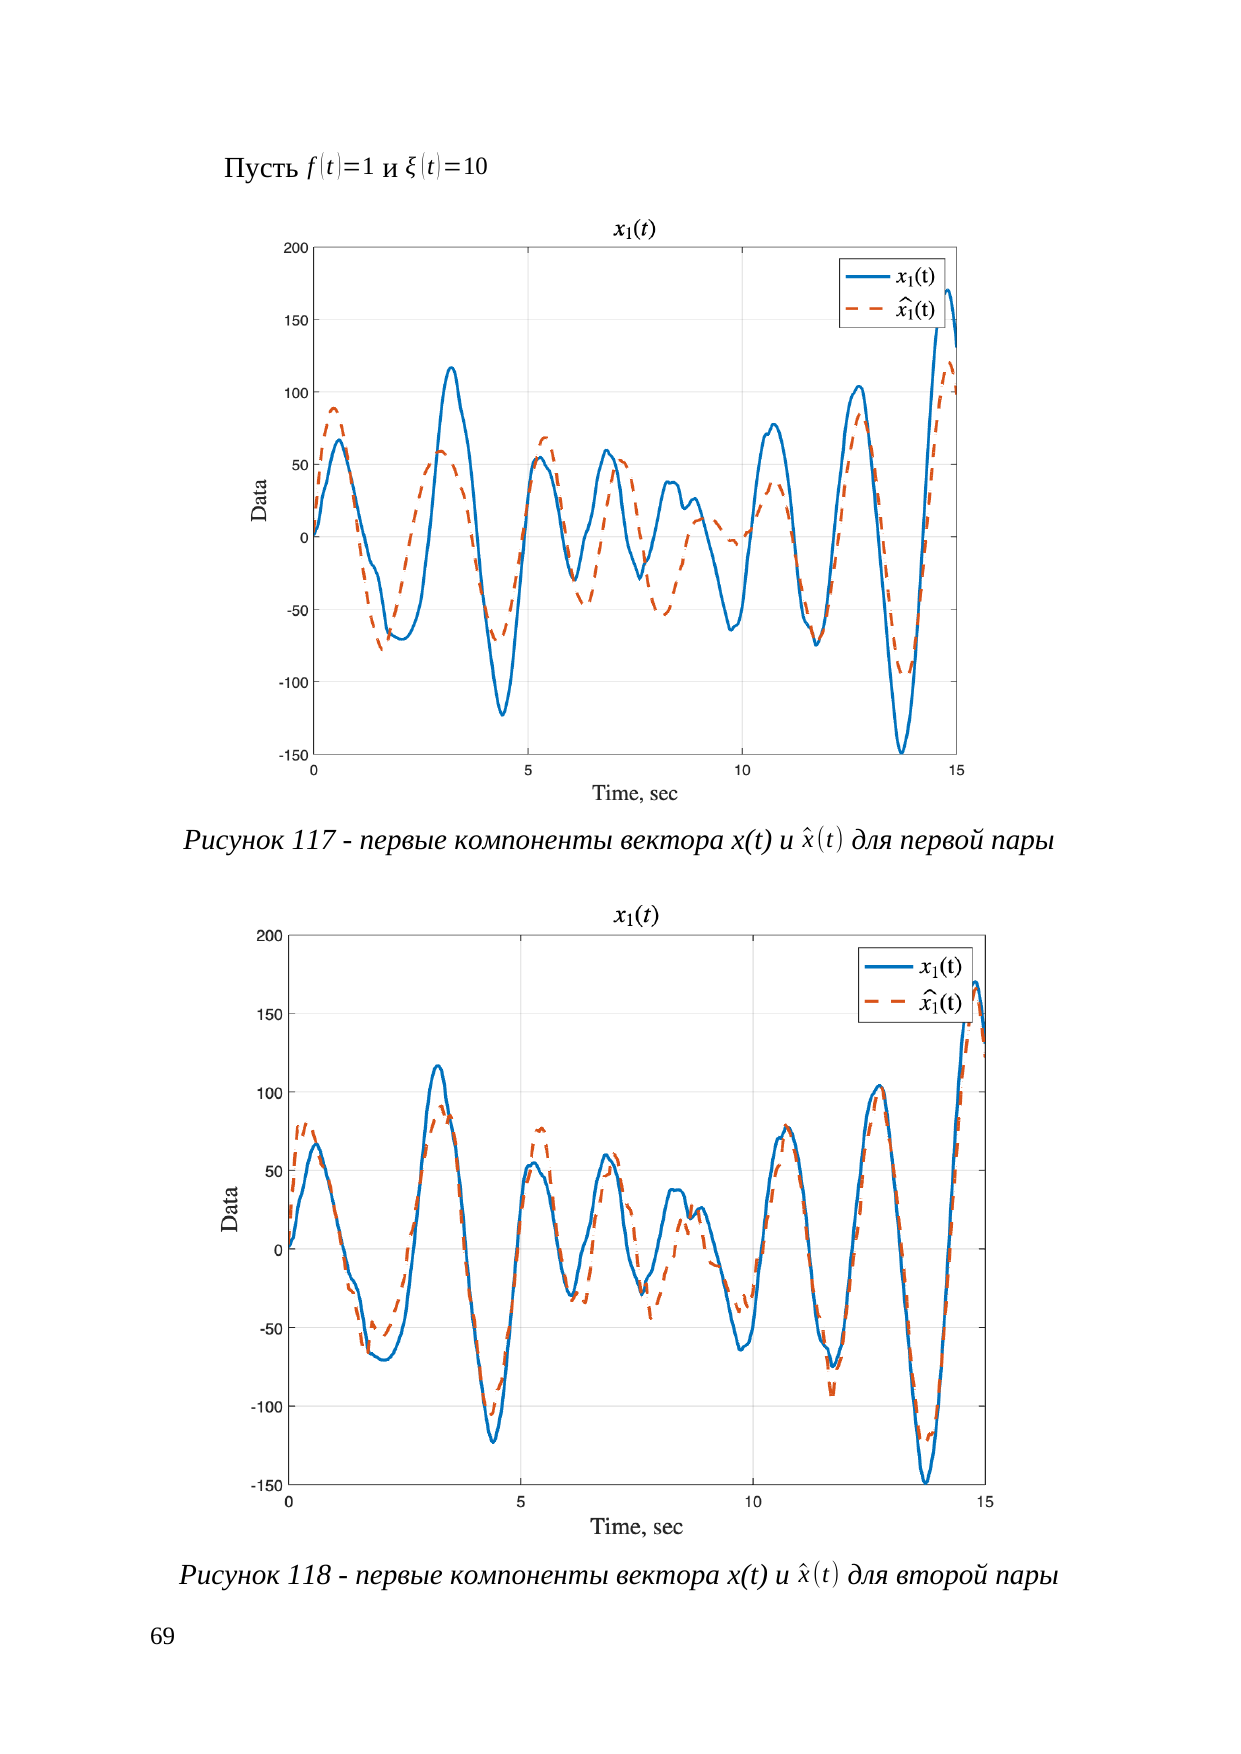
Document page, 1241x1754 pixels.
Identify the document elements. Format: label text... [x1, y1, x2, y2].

text Рисунок 117 - первые компоненты вектора x(t) и для первой пары [150, 822, 1090, 856]
picture [171, 884, 1070, 1558]
text Пусть и [150, 150, 1090, 183]
picture [205, 200, 1035, 822]
text Рисунок 118 - первые компоненты вектора x(t) и для второй пары [150, 1557, 1090, 1591]
